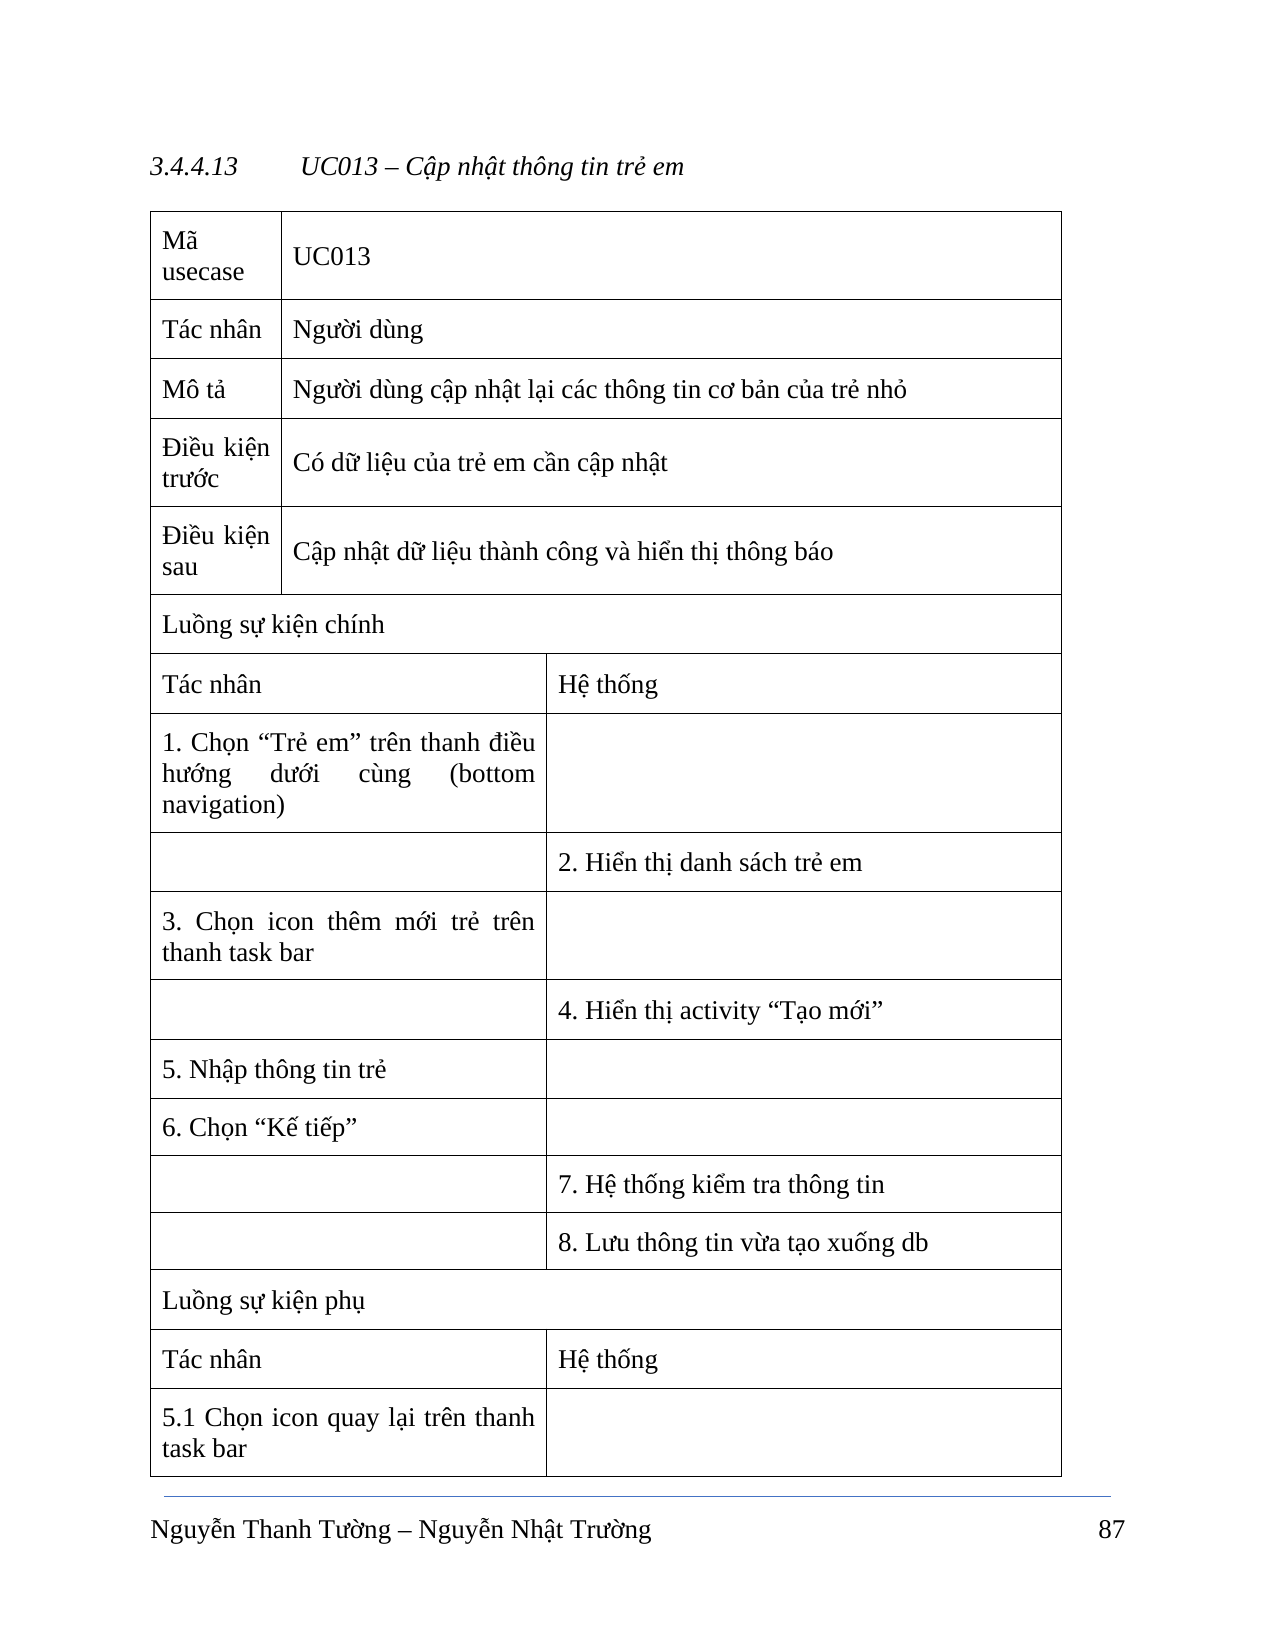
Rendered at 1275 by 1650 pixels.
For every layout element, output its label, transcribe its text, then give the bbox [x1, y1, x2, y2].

table_cell Có dữ liệu của trẻ em cần cập nhật [282, 419, 1061, 506]
table_cell 7. Hệ thống kiểm tra thông tin [547, 1156, 1061, 1212]
table_cell [151, 1156, 546, 1212]
table_cell 6. Chọn “Kế tiếp” [151, 1099, 546, 1155]
table_header UC013 [282, 212, 1061, 299]
table_cell 5.1 Chọn icon quay lại trên thanh task bar [151, 1389, 546, 1476]
table_cell 8. Lưu thông tin vừa tạo xuống db [547, 1213, 1061, 1269]
subtitle UC013 – Cập nhật thông tin trẻ em [150, 150, 1125, 181]
table_cell Tác nhân [151, 1330, 546, 1388]
table_cell Người dùng cập nhật lại các thông tin cơ bản của trẻ nhỏ [282, 359, 1061, 417]
table_cell Hệ thống [547, 654, 1061, 712]
table_cell Điều kiện sau [151, 507, 281, 594]
table_cell 3. Chọn icon thêm mới trẻ trên thanh task bar [151, 892, 546, 979]
table_cell Luồng sự kiện phụ [151, 1270, 1061, 1328]
table_cell 2. Hiển thị danh sách trẻ em [547, 833, 1061, 891]
table_cell Tác nhân [151, 654, 546, 712]
table_cell [547, 1389, 1061, 1476]
table_cell [547, 1099, 1061, 1155]
table_cell Luồng sự kiện chính [151, 595, 1061, 653]
table_cell Người dùng [282, 300, 1061, 358]
table_cell 1. Chọn “Trẻ em” trên thanh điều hướng dưới cùng (bottom navigation) [151, 714, 546, 832]
table_header Mã usecase [151, 212, 281, 299]
table_cell [547, 892, 1061, 979]
table_cell [151, 833, 546, 891]
table_cell [151, 1213, 546, 1269]
table_cell Hệ thống [547, 1330, 1061, 1388]
table_cell [151, 980, 546, 1038]
table_cell 4. Hiển thị activity “Tạo mới” [547, 980, 1061, 1038]
table_cell 5. Nhập thông tin trẻ [151, 1040, 546, 1098]
table_cell Mô tả [151, 359, 281, 417]
table_cell [547, 714, 1061, 832]
table_cell Cập nhật dữ liệu thành công và hiển thị thông báo [282, 507, 1061, 594]
table_cell [547, 1040, 1061, 1098]
table_cell Điều kiện trước [151, 419, 281, 506]
table_cell Tác nhân [151, 300, 281, 358]
